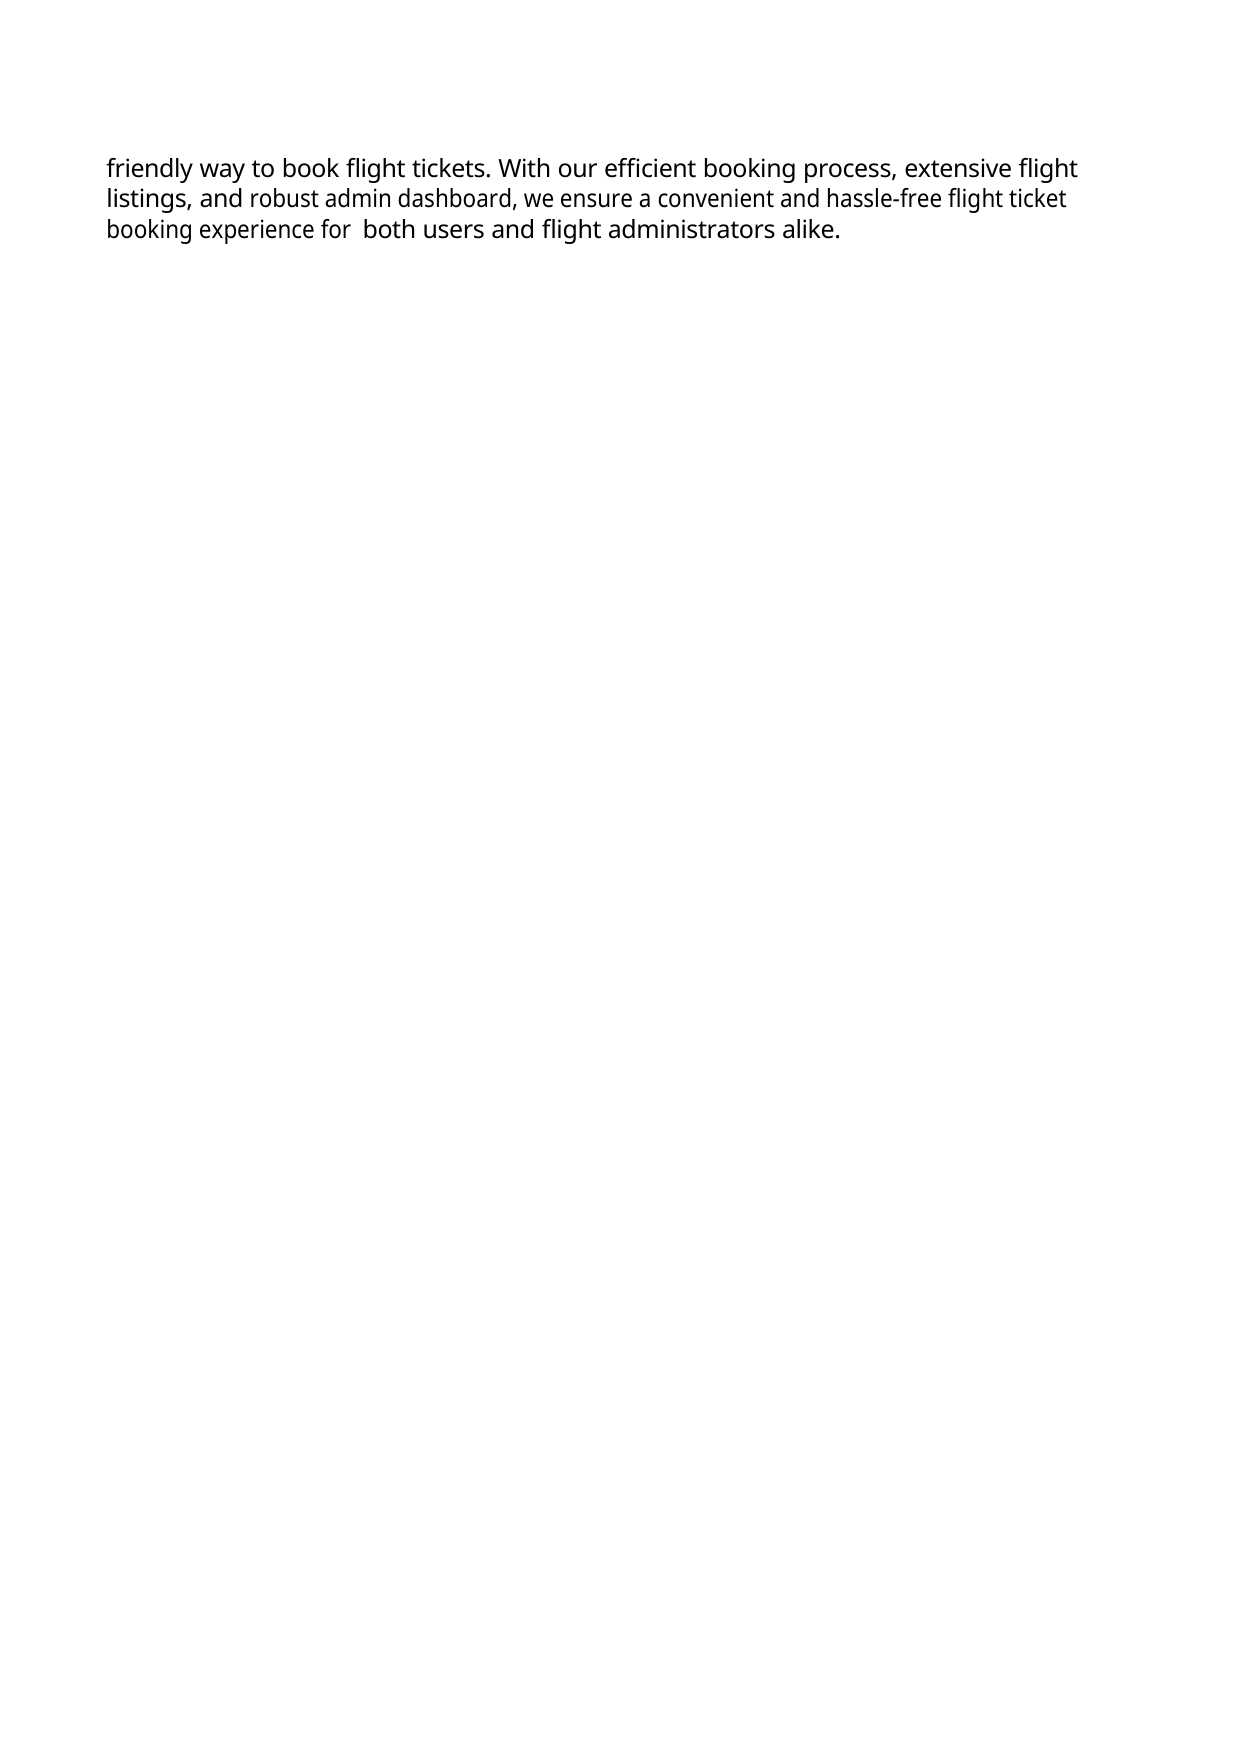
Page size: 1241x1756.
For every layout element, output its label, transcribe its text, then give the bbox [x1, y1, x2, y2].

text friendly way to book flight tickets. With our efficient booking process, extensive flight listings, and robust admin dashboard, we ensure a convenient and hassle-free flight ticket booking experience for both users and flight administrators alike. [106, 152, 1139, 246]
